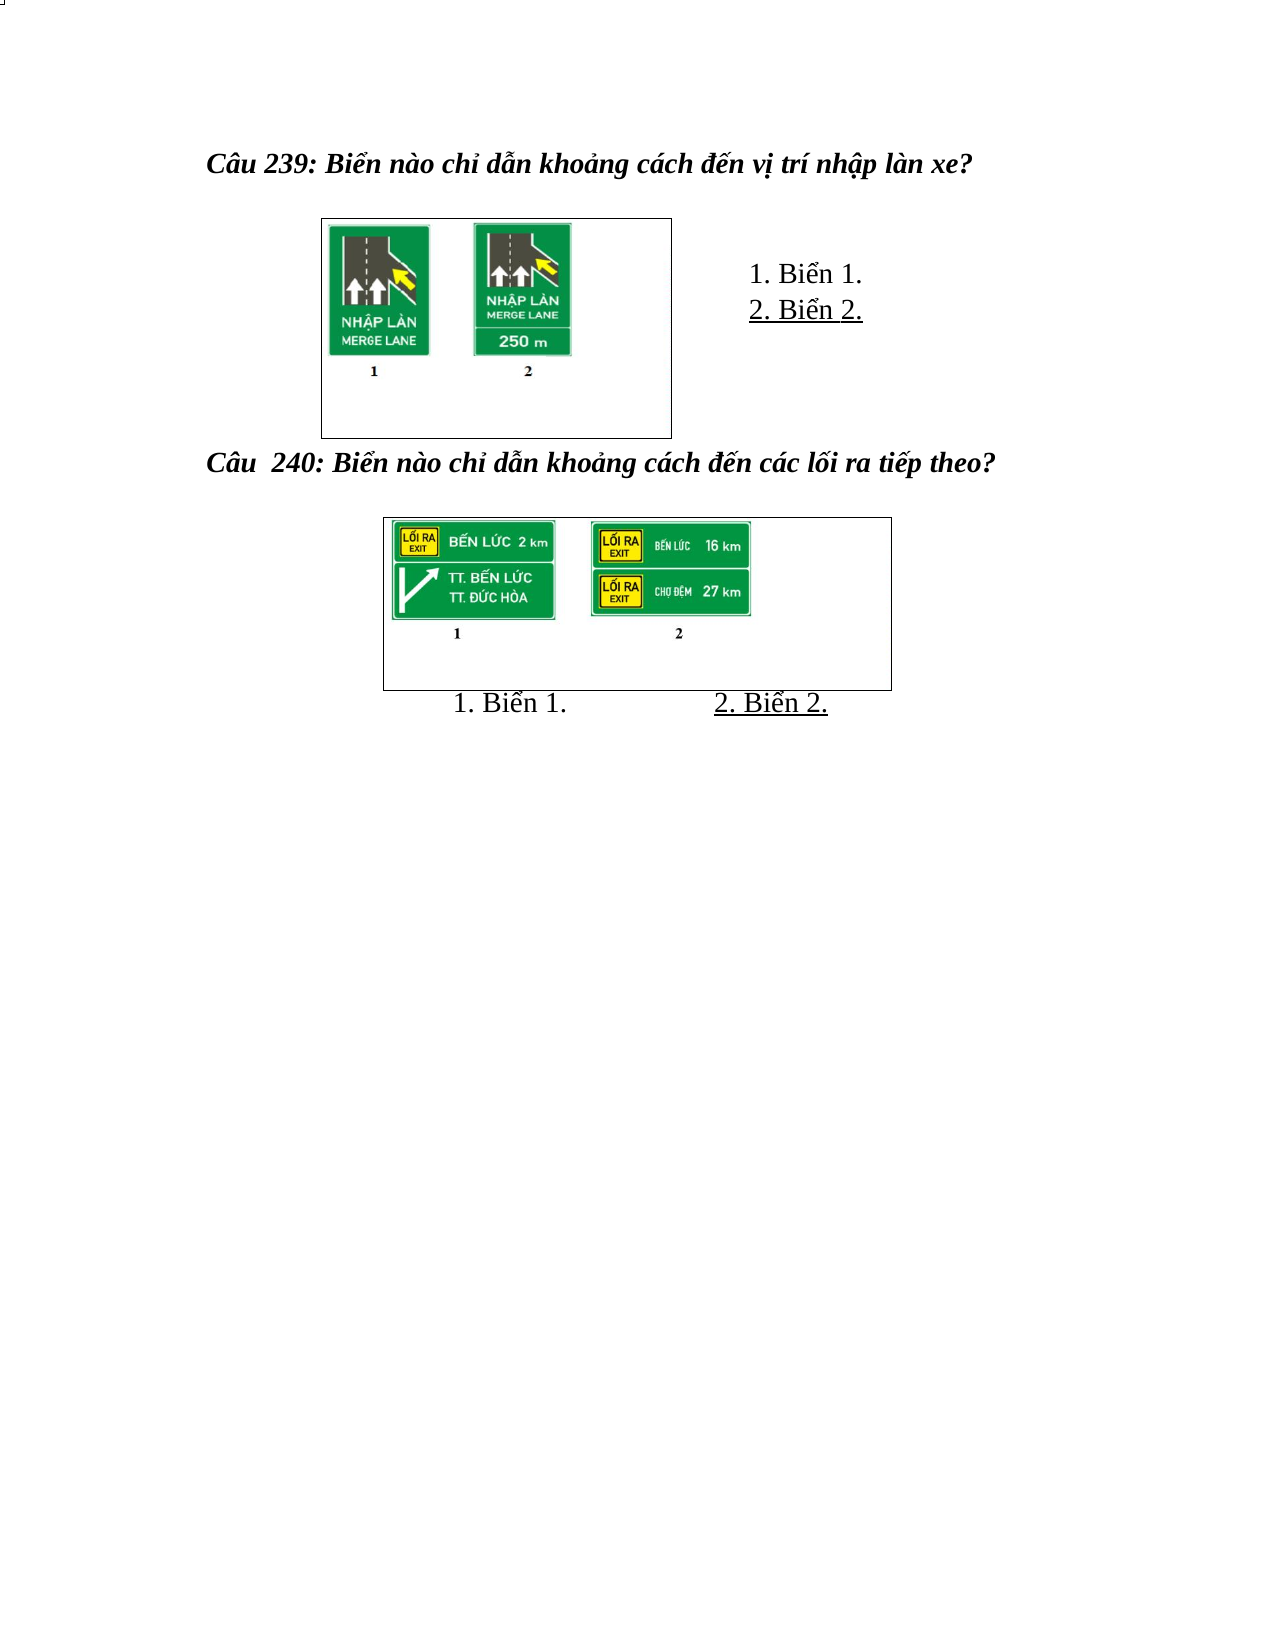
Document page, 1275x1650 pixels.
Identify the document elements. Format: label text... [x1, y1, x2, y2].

text Câu 240: Biển nào chỉ dẫn khoảng cách đến các lối ra tiếp theo? [206, 446, 1264, 479]
text 2. Biển 2. [749, 291, 1264, 327]
picture [322, 219, 671, 438]
picture [384, 518, 891, 690]
text Câu 239: Biển nào chỉ dẫn khoảng cách đến vị trí nhập làn xe? [206, 147, 1264, 181]
text 1. Biển 1. 2. Biển 2. [453, 686, 1264, 719]
text 1. Biển 1. [749, 256, 1264, 291]
